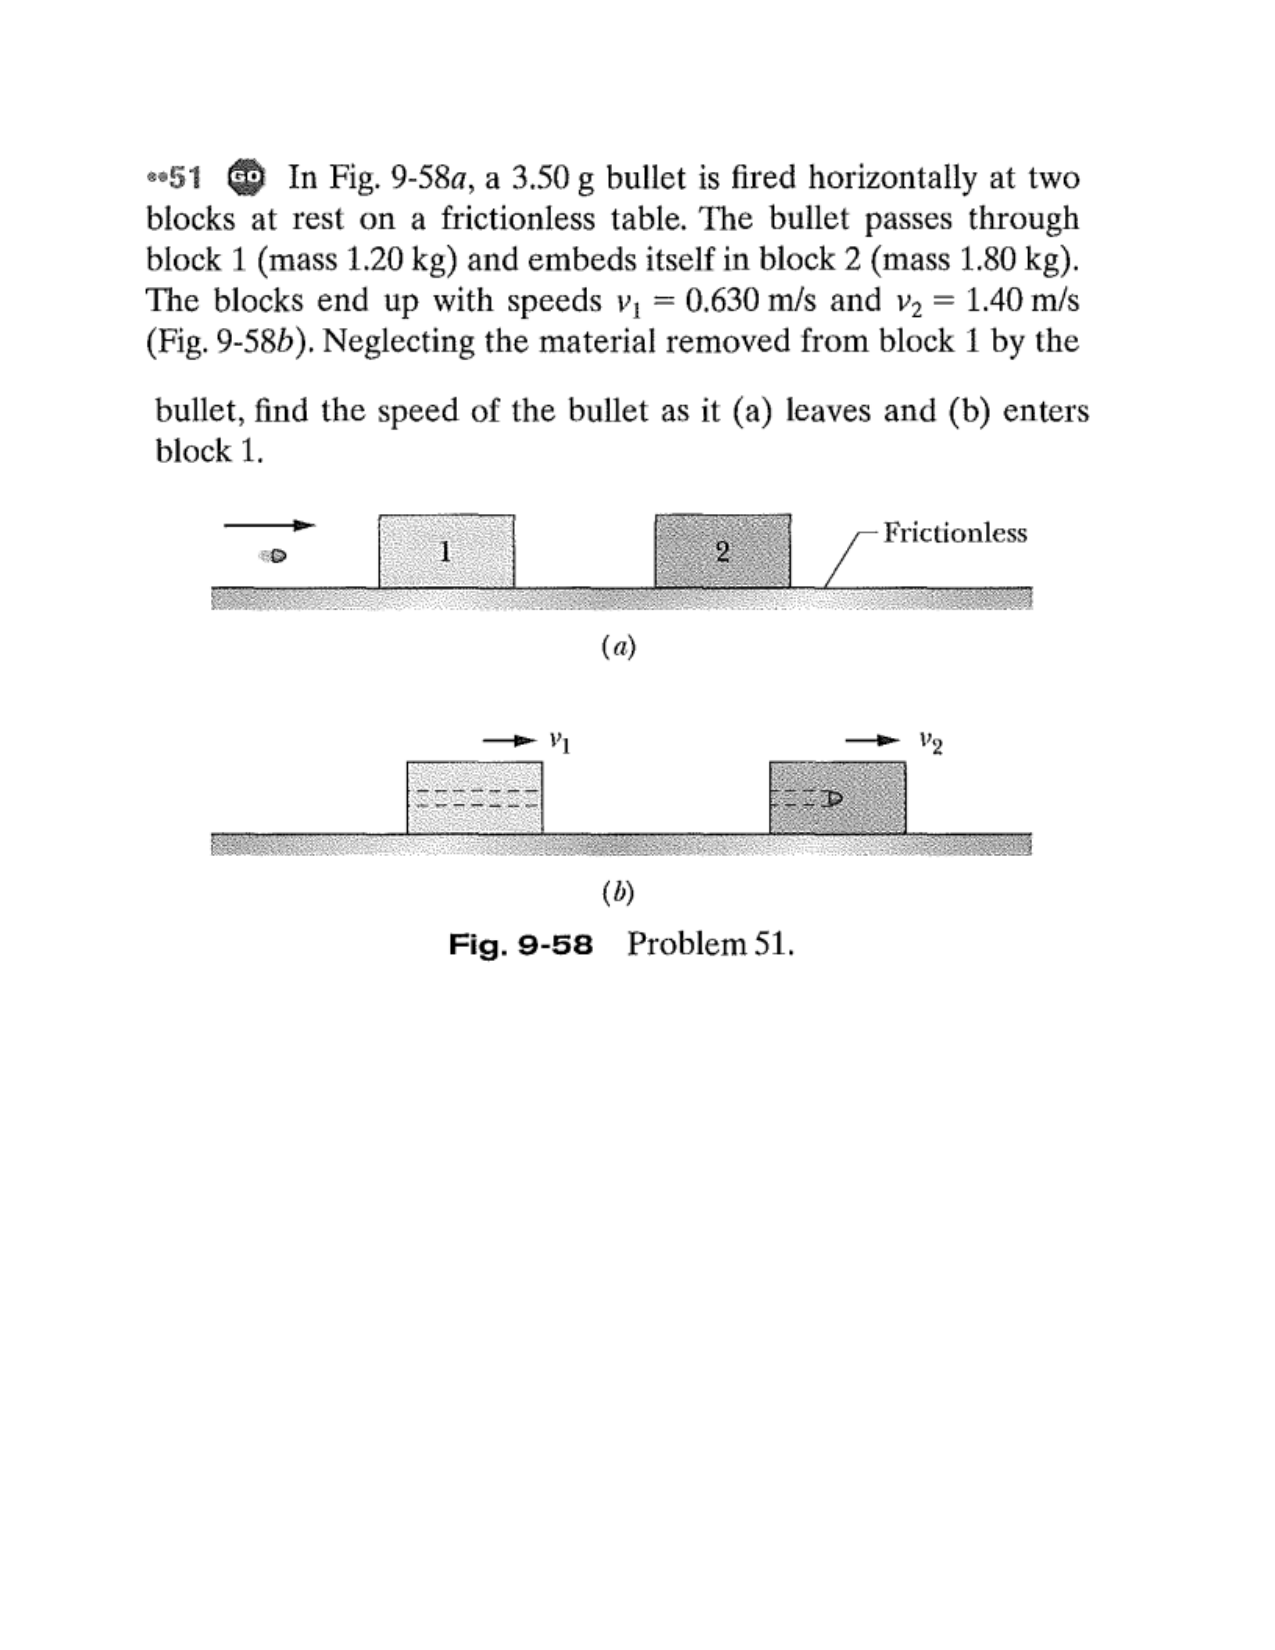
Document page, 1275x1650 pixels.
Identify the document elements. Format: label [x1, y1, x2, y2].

picture [135, 150, 1089, 379]
picture [135, 380, 1107, 975]
